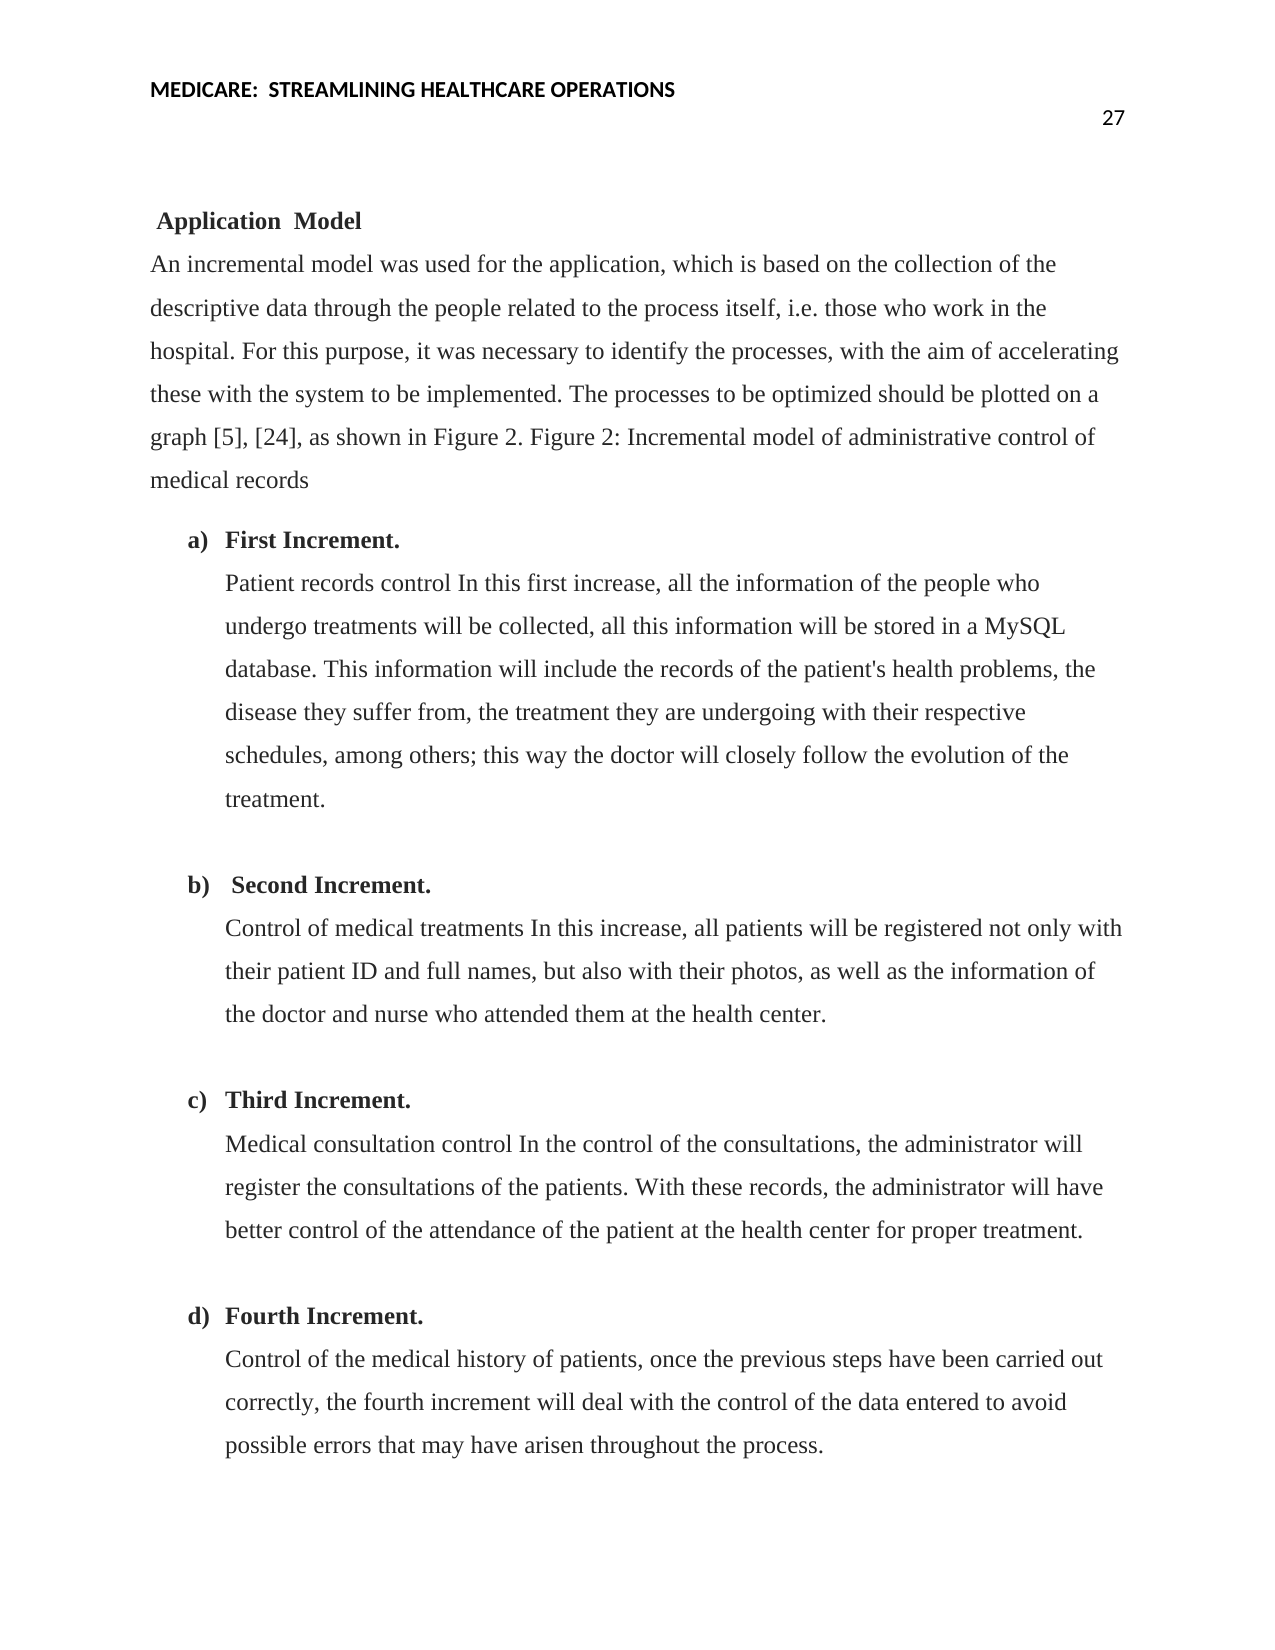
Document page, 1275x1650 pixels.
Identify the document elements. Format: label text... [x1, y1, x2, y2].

subtitle Application Model [150, 206, 1125, 235]
list Fourth Increment. [187, 1301, 1125, 1330]
list Control of the medical history of patients, once the previous steps have been carried out correctly, the fourth increment will deal with the control of the data entered to avoid possible errors that may have arisen throughout the process. [225, 1344, 1125, 1459]
list Medical consultation control In the control of the consultations, the administrator will register the consultations of the patients. With these records, the administrator will have better control of the attendance of the patient at the health center for proper treatment. [225, 1129, 1125, 1244]
list Control of medical treatments In this increase, all patients will be registered not only with their patient ID and full names, but also with their photos, as well as the information of the doctor and nurse who attended them at the health center. [225, 913, 1125, 1028]
list Second Increment. [187, 870, 1125, 899]
list Patient records control In this first increase, all the information of the people who undergo treatments will be collected, all this information will be stored in a MySQL database. This information will include the records of the patient's health problems, the disease they suffer from, the treatment they are undergoing with their respective schedules, among others; this way the doctor will closely follow the evolution of the treatment. [225, 568, 1125, 812]
list First Increment. [187, 525, 1125, 554]
list Third Increment. [187, 1086, 1125, 1114]
text An incremental model was used for the application, which is based on the collection of the descriptive data through the people related to the process itself, i.e. those who work in the hospital. For this purpose, it was necessary to identify the processes, with the aim of accelerating these with the system to be implemented. The processes to be optimized should be plotted on a graph [5], [24], as shown in Figure 2. Figure 2: Incremental model of administrative control of medical records [150, 249, 1125, 494]
